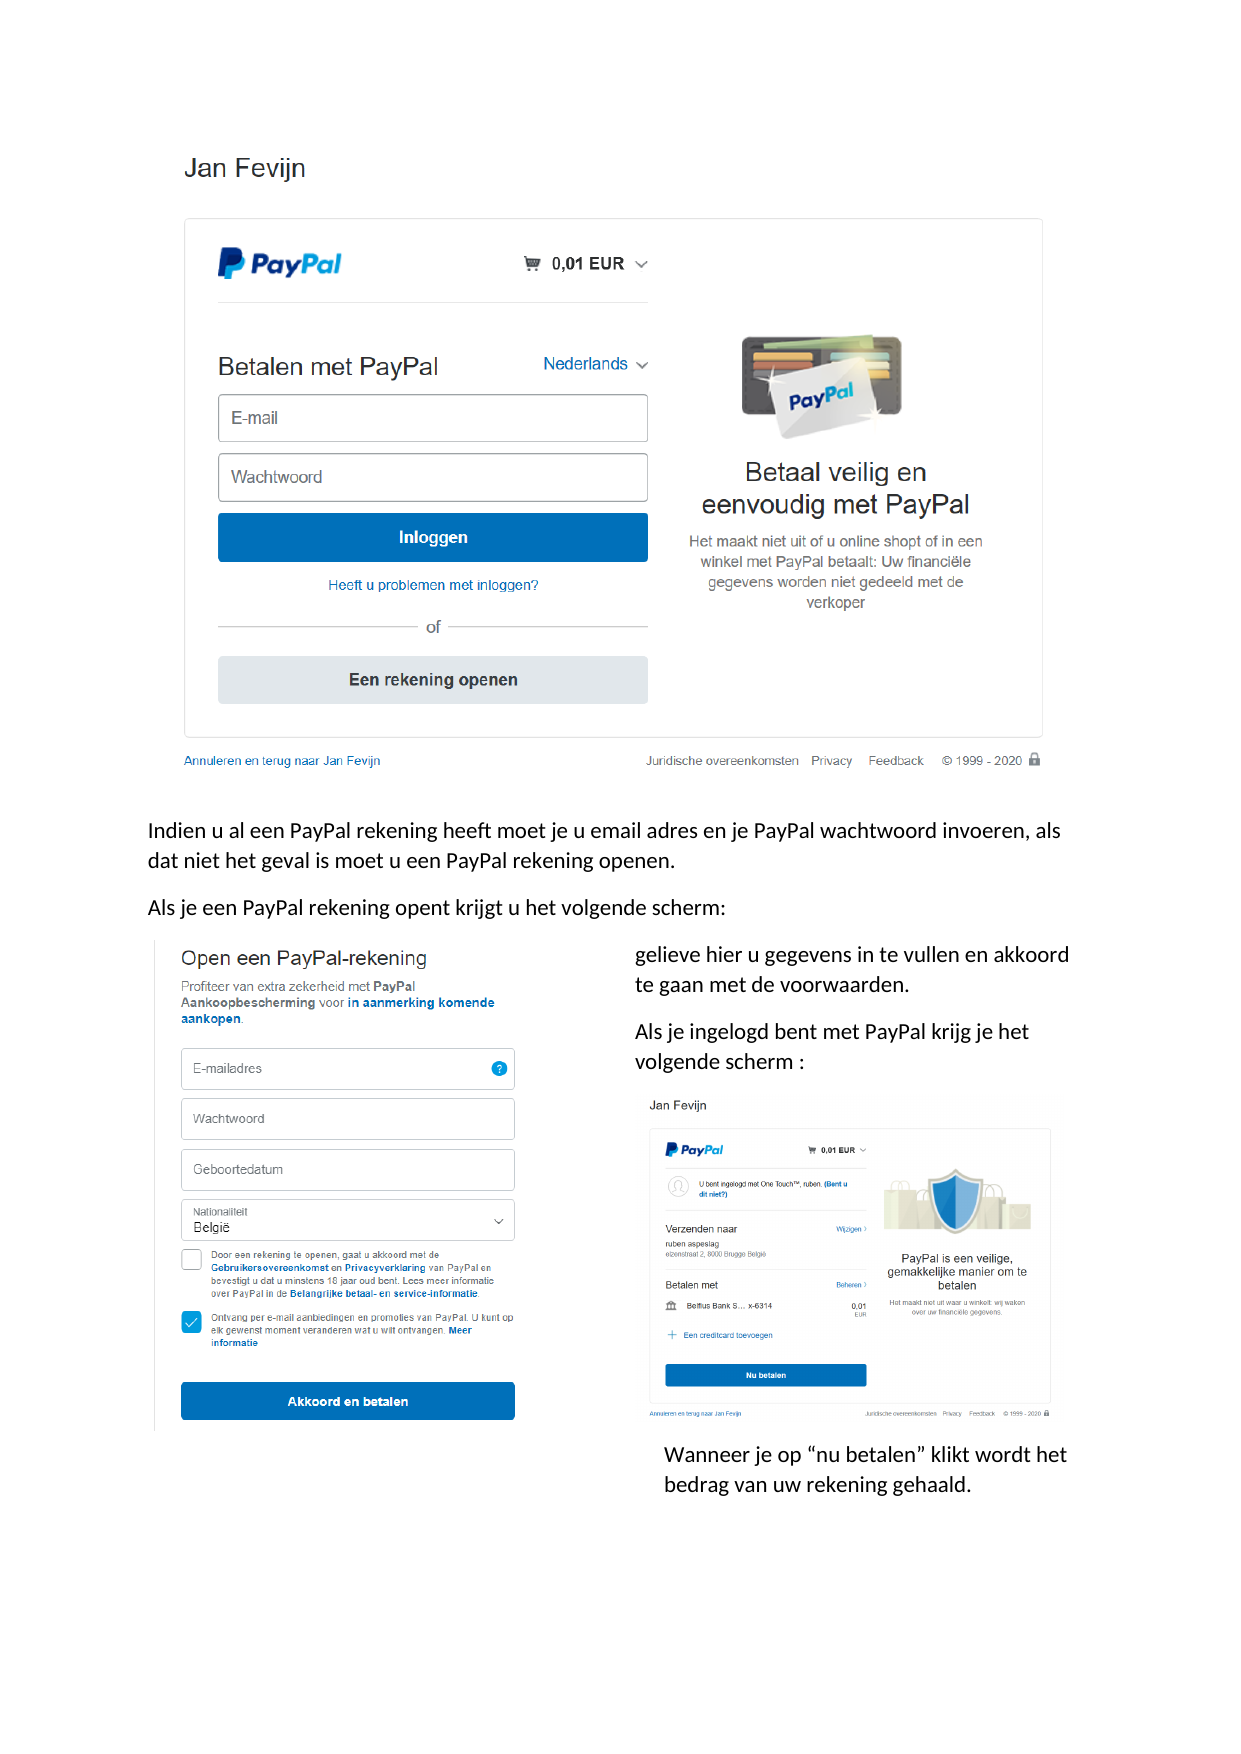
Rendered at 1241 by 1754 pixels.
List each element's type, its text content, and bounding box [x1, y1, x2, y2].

text gelieve hier u gegevens in te vullen en akkoord te gaan met de voorwaarden. [616, 940, 1093, 998]
text Als je ingelogd bent met PayPal krijg je het volgende scherm : [616, 1017, 1093, 1075]
text Als je een PayPal rekening opent krijgt u het volgende scherm: [148, 893, 1093, 921]
text Indien u al een PayPal rekening heeft moet je u email adres en je PayPal wachtwoord invoeren, als dat niet het geval is moet u een PayPal rekening openen. [148, 816, 1093, 874]
picture [147, 147, 1093, 797]
text Wanneer je op “nu betalen” klikt wordt het bedrag van uw rekening gehaald. [664, 1440, 1093, 1499]
picture [147, 940, 616, 1431]
picture [634, 1094, 1064, 1422]
